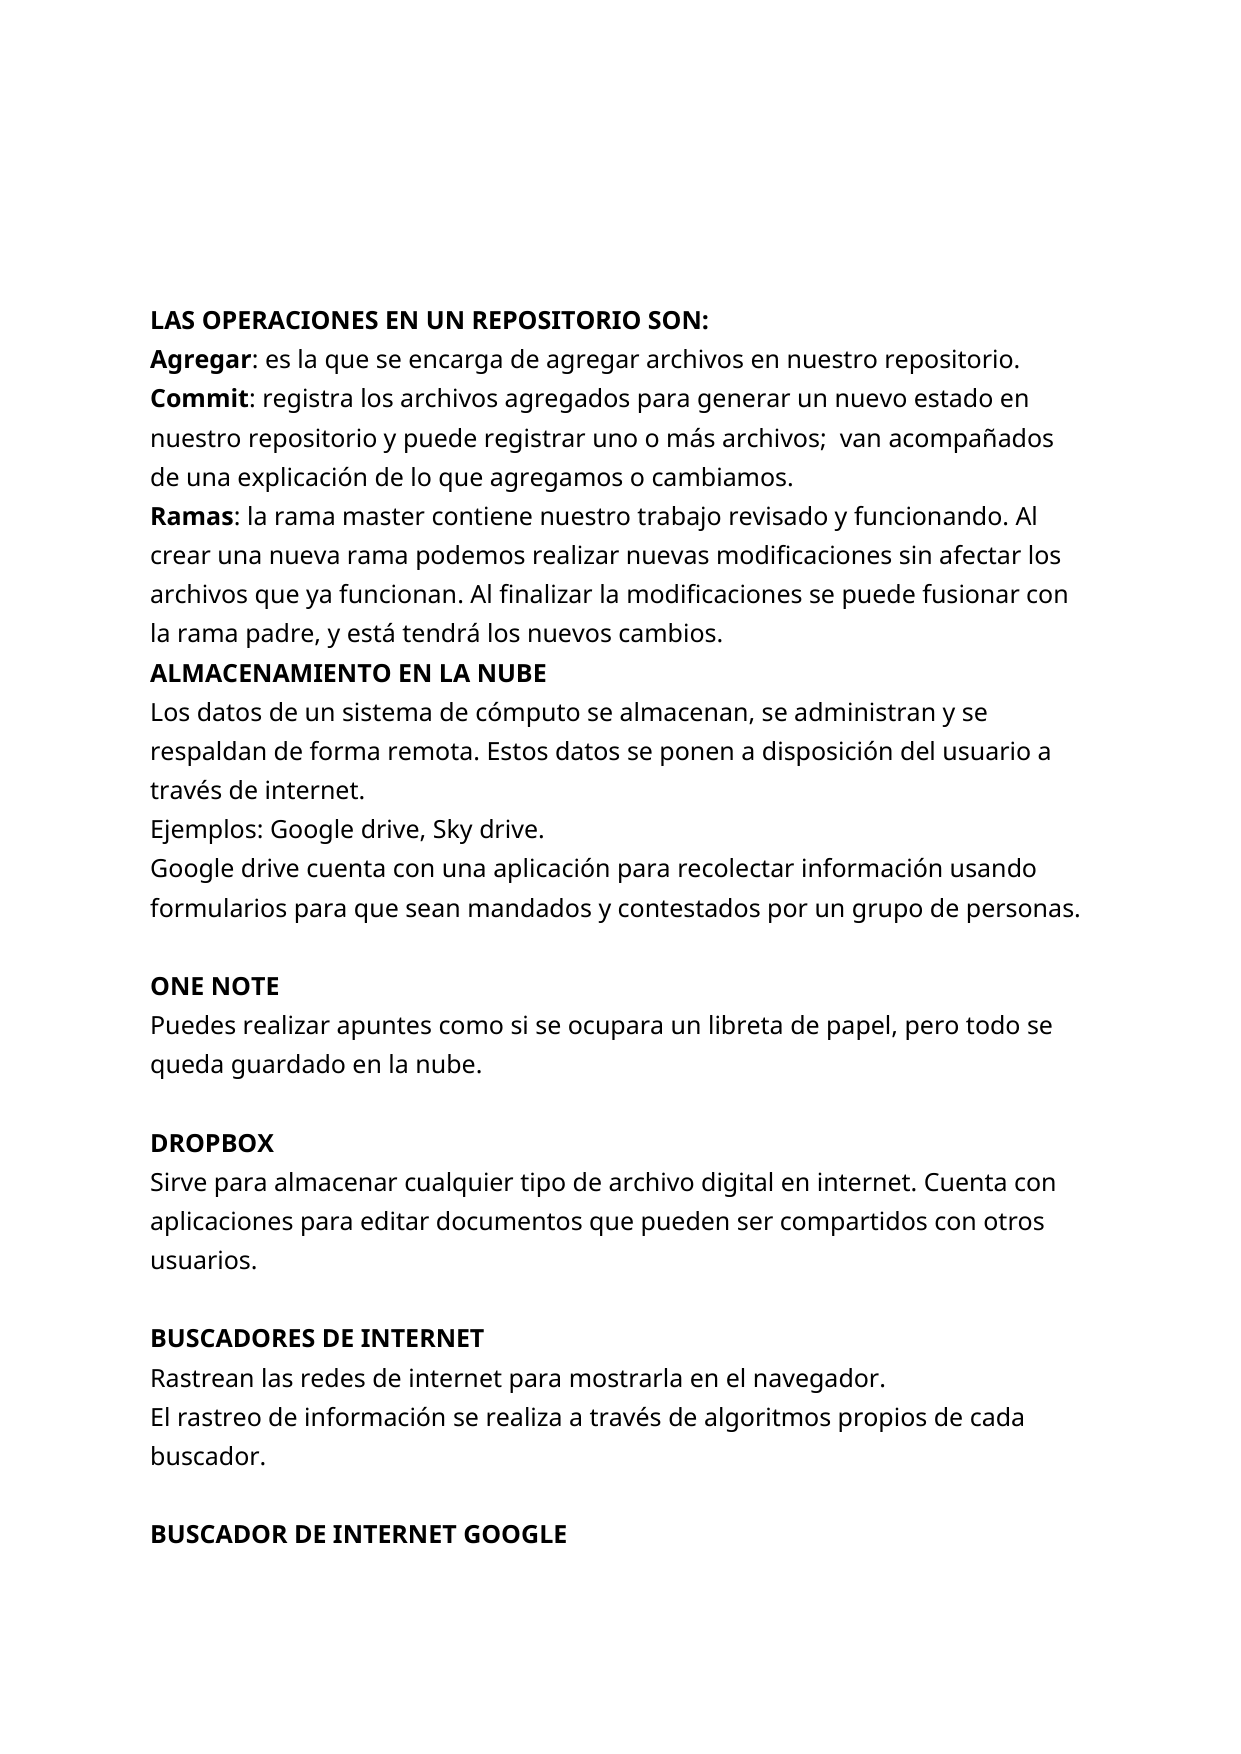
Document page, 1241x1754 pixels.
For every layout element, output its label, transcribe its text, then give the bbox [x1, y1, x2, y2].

text LAS OPERACIONES EN UN REPOSITORIO SON: [150, 303, 1090, 337]
text DROPBOX [150, 1125, 1090, 1159]
text El rastreo de información se realiza a través de algoritmos propios de cada buscador. [150, 1399, 1090, 1473]
text BUSCADORES DE INTERNET [150, 1321, 1090, 1355]
text Puedes realizar apuntes como si se ocupara un libreta de papel, pero todo se queda guardado en la nube. [150, 1008, 1090, 1081]
text Agregar: es la que se encarga de agregar archivos en nuestro repositorio. [150, 342, 1090, 376]
text Ramas: la rama master contiene nuestro trabajo revisado y funcionando. Al crear una nueva rama podemos realizar nuevas modificaciones sin afectar los archivos que ya funcionan. Al finalizar la modificaciones se puede fusionar con la rama padre, y está tendrá los nuevos cambios. [150, 498, 1090, 650]
text Ejemplos: Google drive, Sky drive. [150, 812, 1090, 846]
text ONE NOTE [150, 968, 1090, 1003]
text Sirve para almacenar cualquier tipo de archivo digital en internet. Cuenta con aplicaciones para editar documentos que pueden ser compartidos con otros usuarios. [150, 1164, 1090, 1277]
text Commit: registra los archivos agregados para generar un nuevo estado en nuestro repositorio y puede registrar uno o más archivos; van acompañados de una explicación de lo que agregamos o cambiamos. [150, 381, 1090, 493]
text Google drive cuenta con una aplicación para recolectar información usando formularios para que sean mandados y contestados por un grupo de personas. [150, 851, 1090, 924]
text Los datos de un sistema de cómputo se almacenan, se administran y se respaldan de forma remota. Estos datos se ponen a disposición del usuario a través de internet. [150, 694, 1090, 807]
text Rastrean las redes de internet para mostrarla en el navegador. [150, 1360, 1090, 1394]
text BUSCADOR DE INTERNET GOOGLE [150, 1517, 1090, 1551]
text ALMACENAMIENTO EN LA NUBE [150, 655, 1090, 689]
